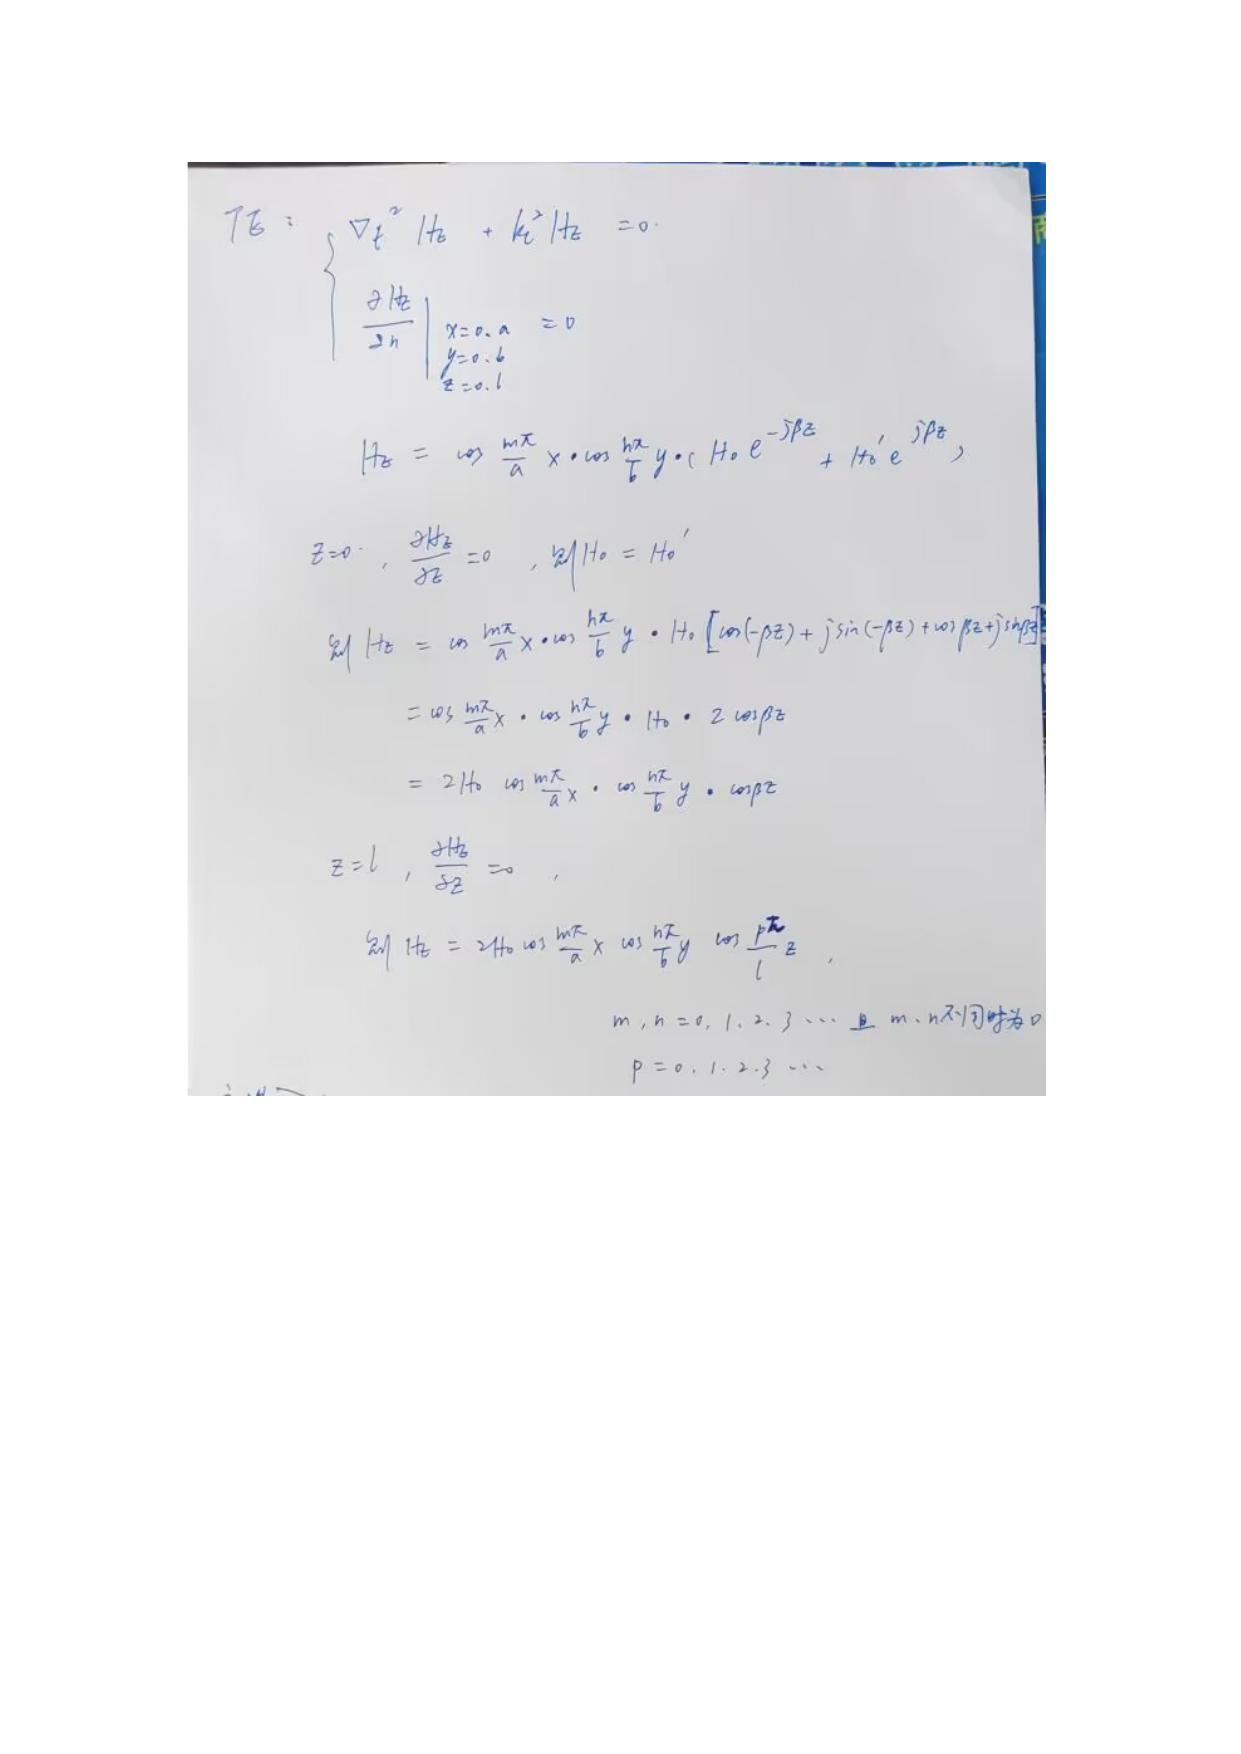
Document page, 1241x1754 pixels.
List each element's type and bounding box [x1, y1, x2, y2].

picture [187, 162, 1046, 1096]
